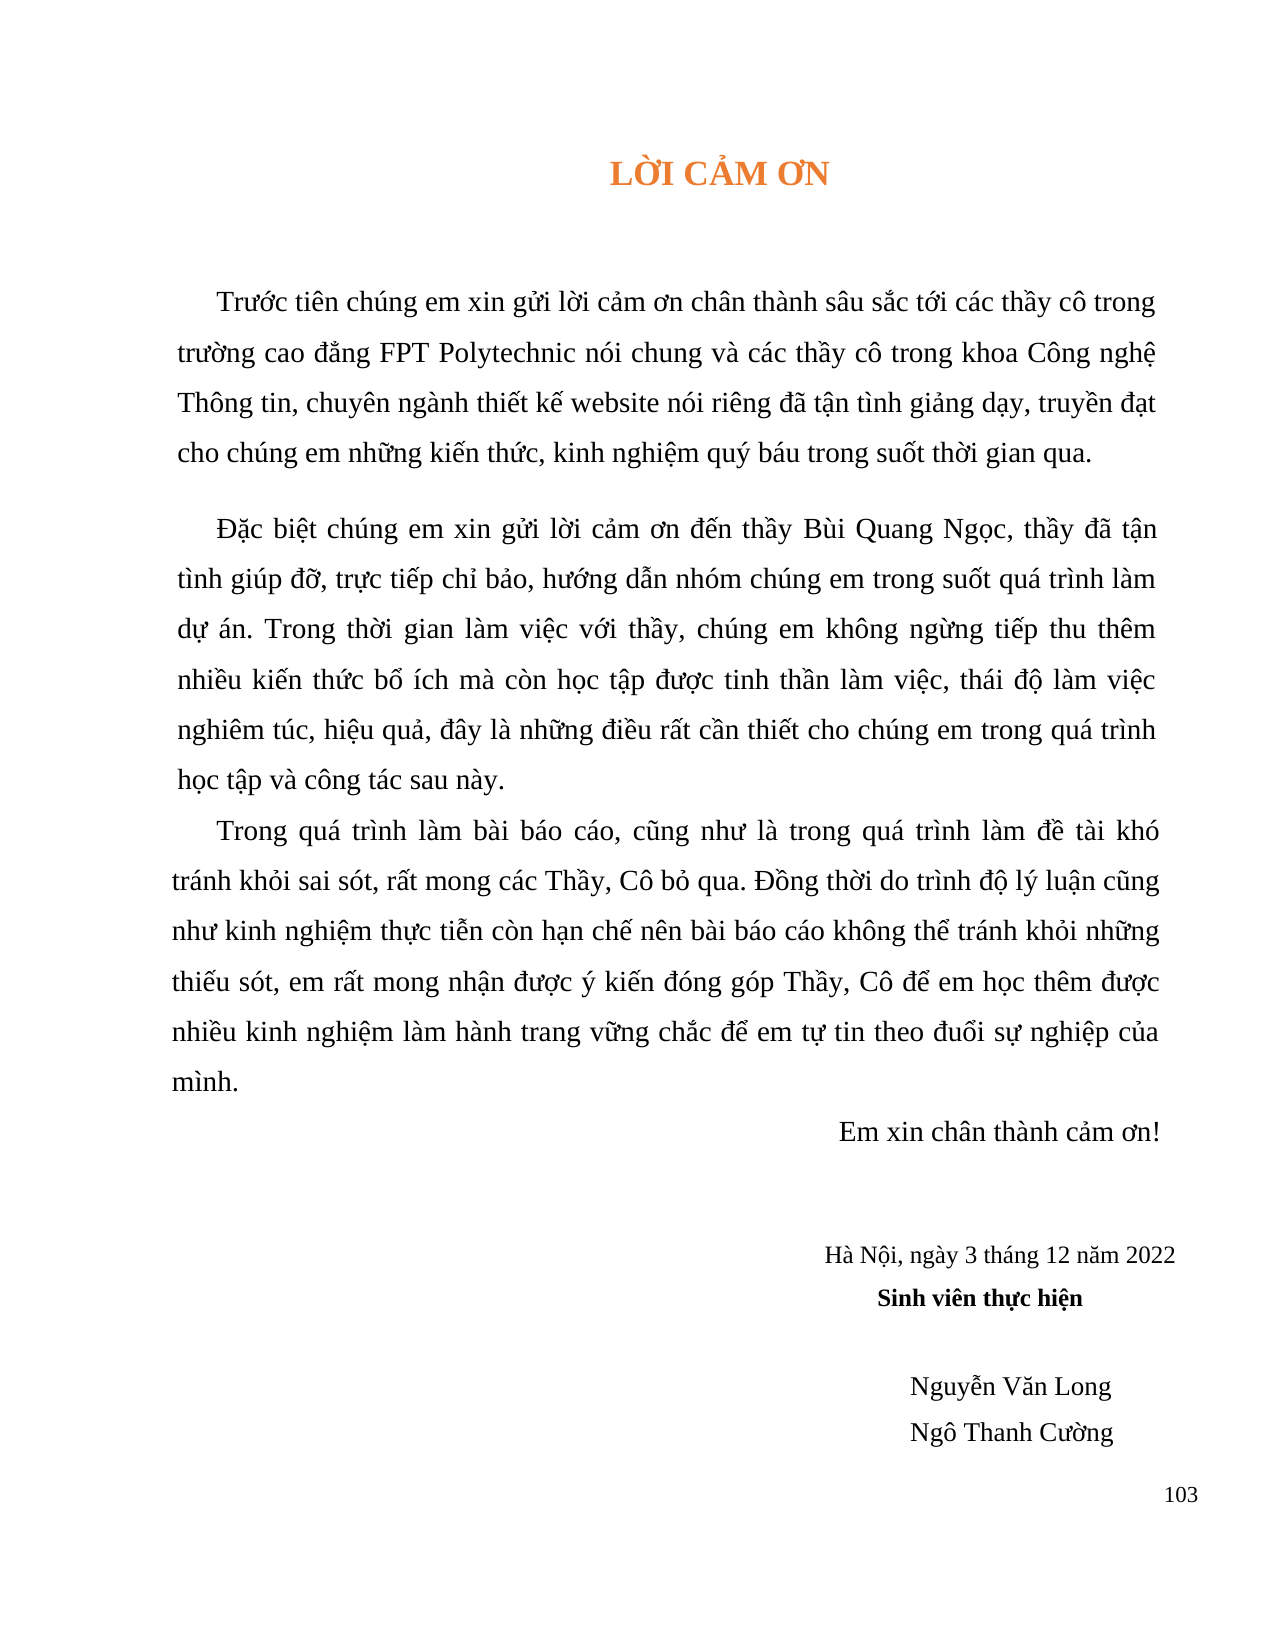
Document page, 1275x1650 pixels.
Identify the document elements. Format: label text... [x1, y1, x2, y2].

text Nguyễn Văn Long [112, 1370, 1154, 1401]
text Trước tiên chúng em xin gửi lời cảm ơn chân thành sâu sắc tới các thầy cô trong trường cao đẳng FPT Polytechnic nói chung và các thầy cô trong khoa Công nghệ Thông tin, chuyên ngành thiết kế website nói riêng đã tận tình giảng dạy, truyền đạt cho chúng em những kiến thức, kinh nghiệm quý báu trong suốt thời gian qua. [177, 284, 1157, 469]
subtitle LỜI CẢM ƠN [177, 153, 1198, 193]
text Trong quá trình làm bài báo cáo, cũng như là trong quá trình làm đề tài khó tránh khỏi sai sót, rất mong các Thầy, Cô bỏ qua. Đồng thời do trình độ lý luận cũng như kinh nghiệm thực tiễn còn hạn chế nên bài báo cáo không thể tránh khỏi những thiếu sót, em rất mong nhận được ý kiến đóng góp Thầy, Cô để em học thêm được nhiều kinh nghiệm làm hành trang vững chắc để em tự tin theo đuổi sự nghiệp của mình. [172, 813, 1161, 1098]
text Em xin chân thành cảm ơn! [186, 1114, 1161, 1148]
text Hà Nội, ngày 3 tháng 12 năm 2022 [0, 1240, 1176, 1269]
text Đặc biệt chúng em xin gửi lời cảm ơn đến thầy Bùi Quang Ngọc, thầy đã tận tình giúp đỡ, trực tiếp chỉ bảo, hướng dẫn nhóm chúng em trong suốt quá trình làm dự án. Trong thời gian làm việc với thầy, chúng em không ngừng tiếp thu thêm nhiều kiến thức bổ ích mà còn học tập được tinh thần làm việc, thái độ làm việc nghiêm túc, hiệu quả, đây là những điều rất cần thiết cho chúng em trong quá trình học tập và công tác sau này. [177, 511, 1157, 796]
text Ngô Thanh Cường [112, 1416, 1154, 1447]
text Sinh viên thực hiện [68, 1283, 1198, 1312]
